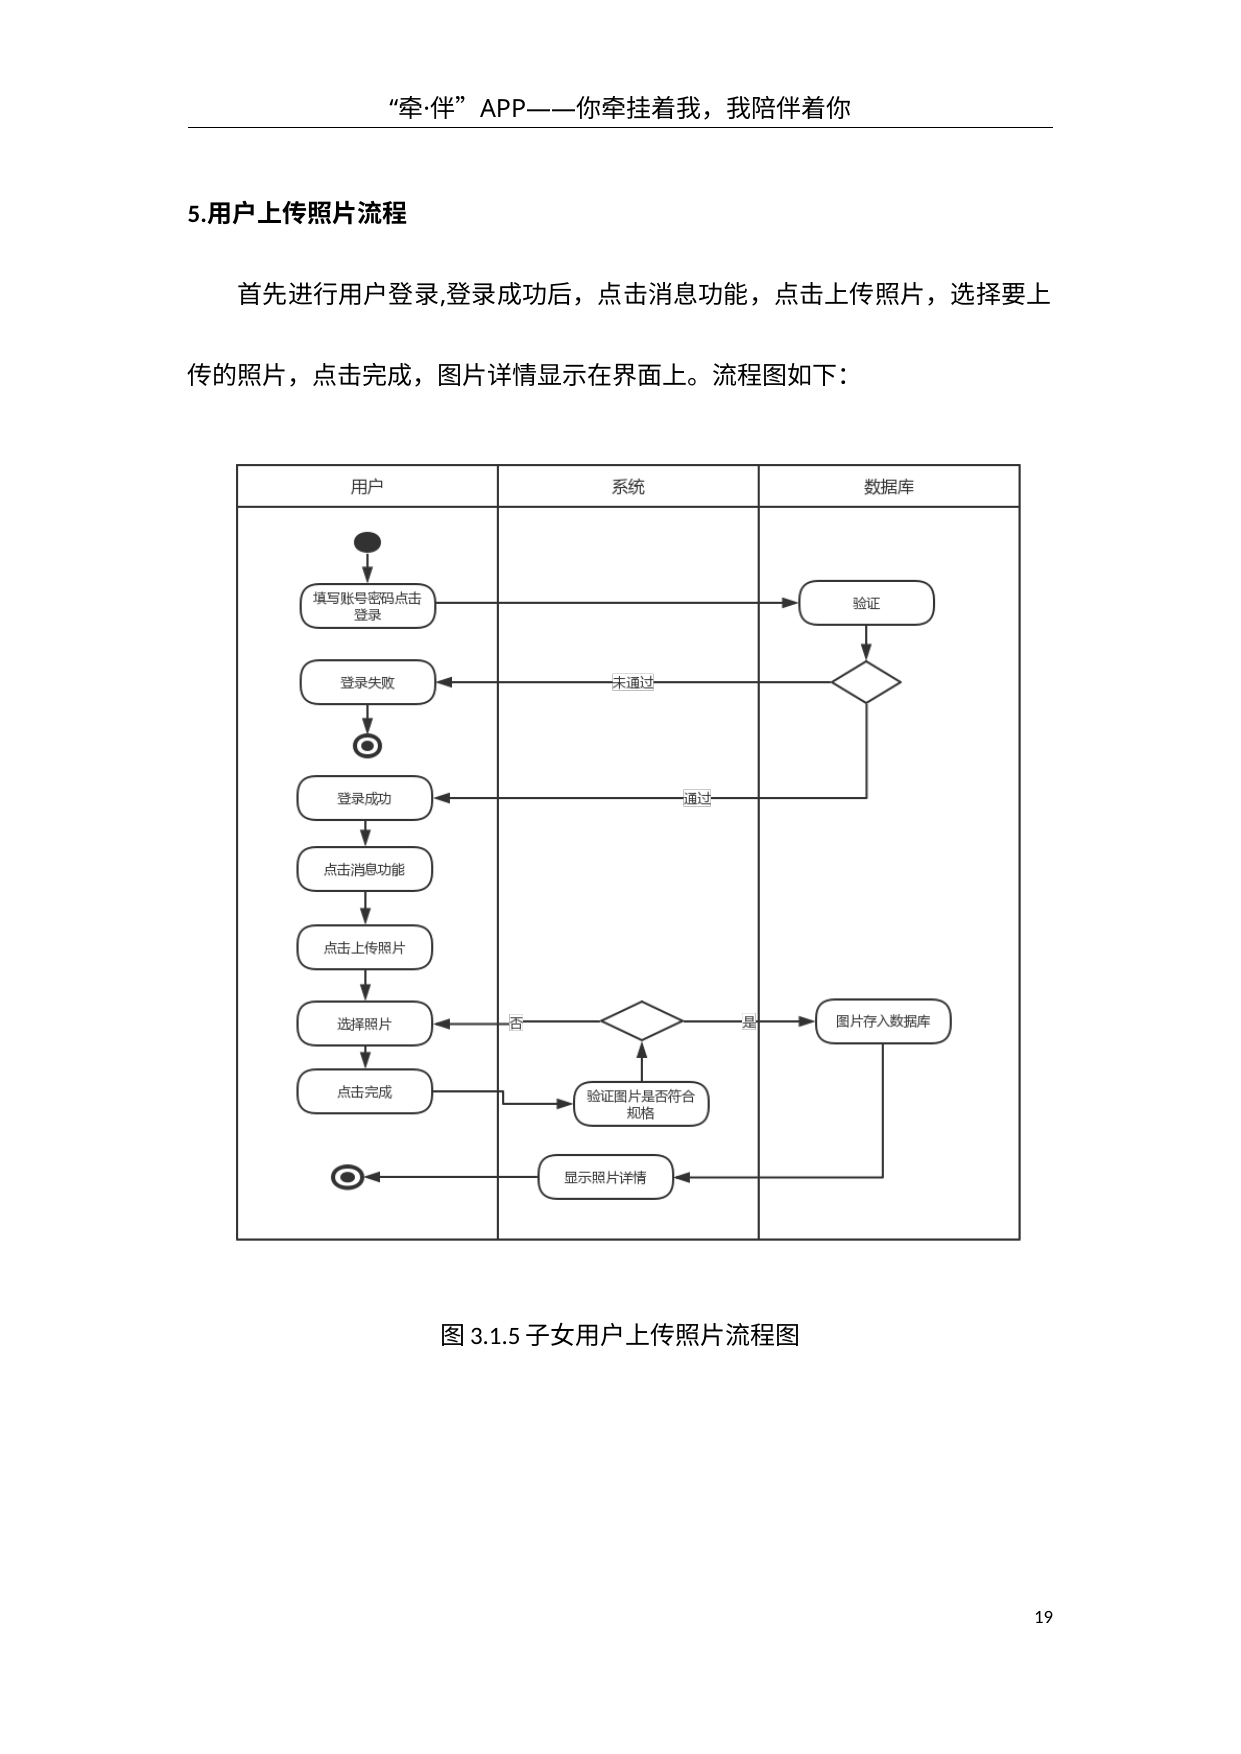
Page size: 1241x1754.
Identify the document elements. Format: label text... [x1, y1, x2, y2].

text 首先进行用户登录,登录成功后，点击消息功能，点击上传照片，选择要上传的照片，点击完成，图片详情显示在界面上。流程图如下： [187, 260, 1053, 406]
text 5.用户上传照片流程 [187, 179, 1053, 244]
text 图3.1.5子女用户上传照片流程图 [187, 1301, 1053, 1366]
picture [187, 415, 1053, 1273]
